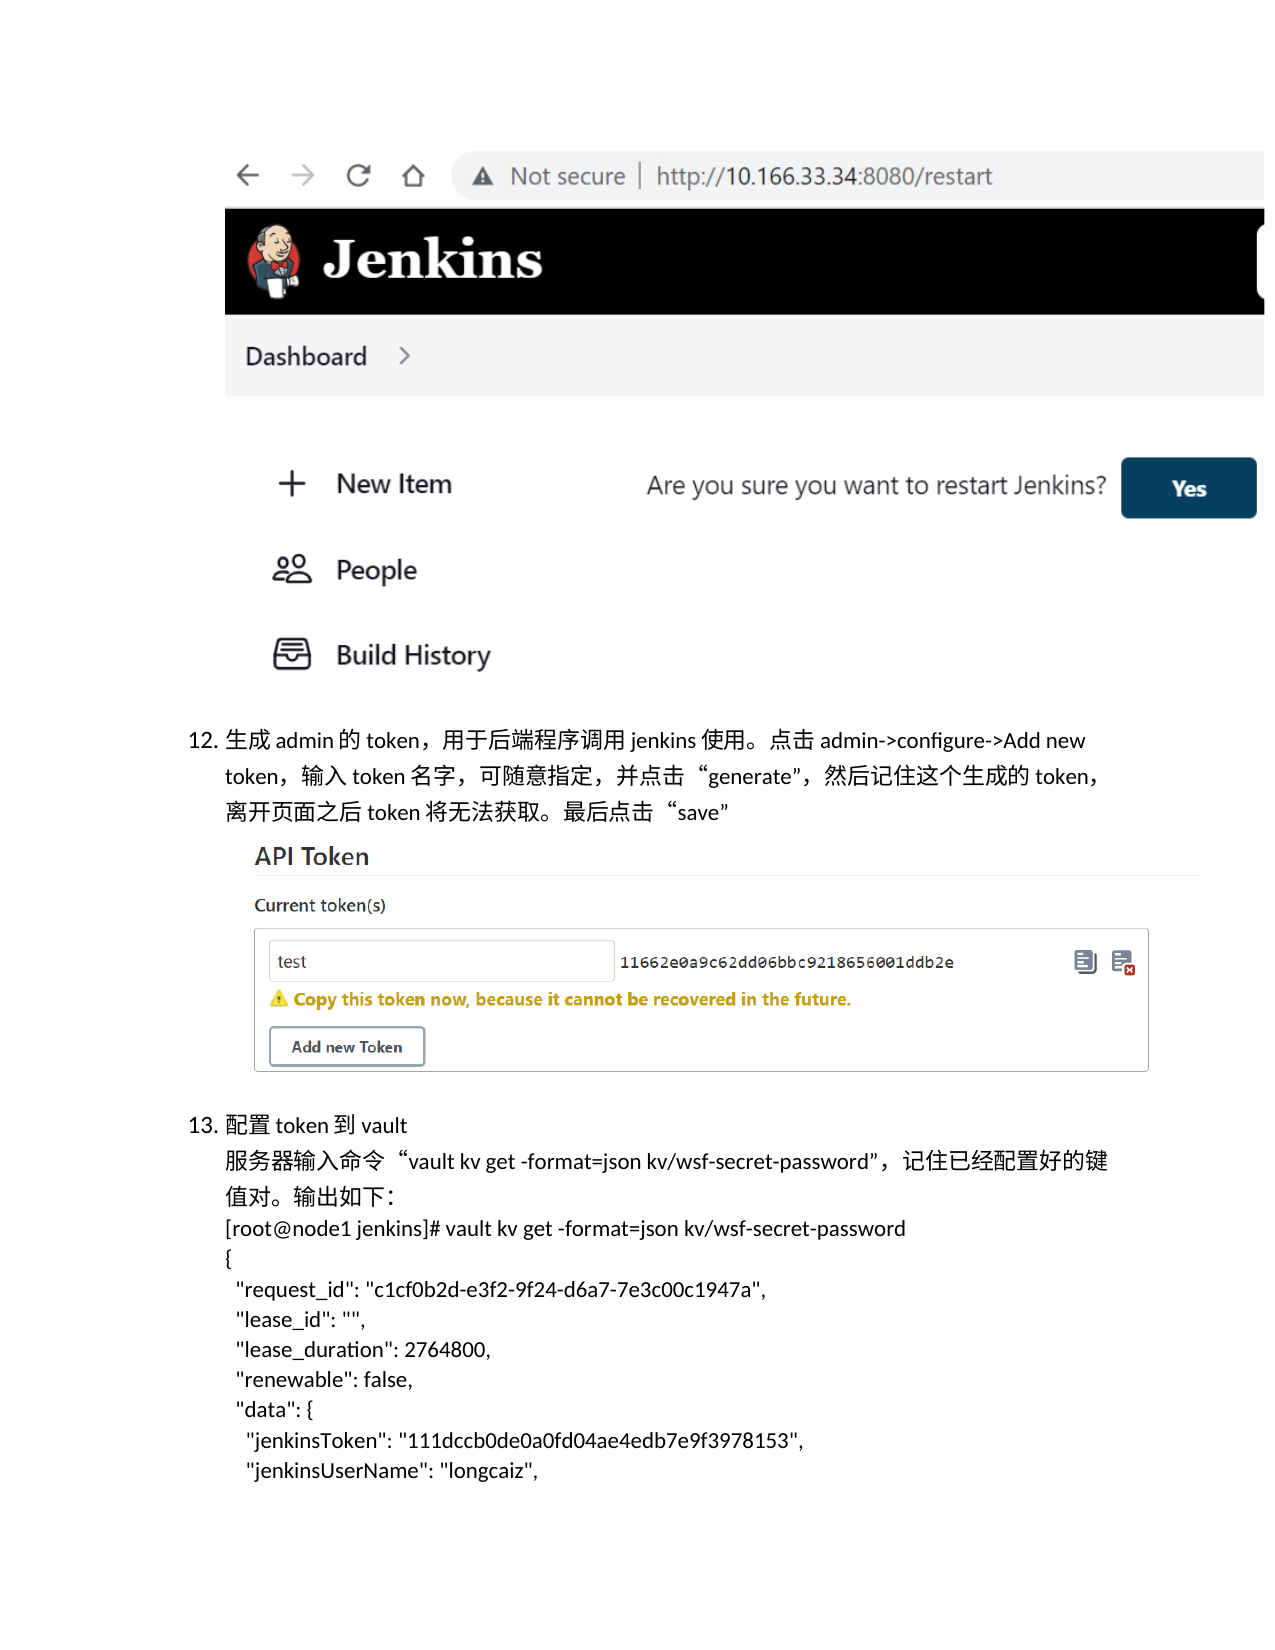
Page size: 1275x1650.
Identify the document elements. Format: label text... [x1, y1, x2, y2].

list "jenkinsUserName": "longcaiz", [225, 1456, 1125, 1484]
list "data": { [225, 1396, 1125, 1424]
picture [225, 830, 1200, 1105]
list "jenkinsToken": "111dccb0de0a0fd04ae4edb7e9f3978153", [225, 1426, 1125, 1454]
list 服务器输入命令“vault kv get -format=json kv/wsf-secret-password”，记住已经配置好的键值对。输出如下： [225, 1143, 1125, 1212]
list [root@node1 jenkins]# vault kv get -format=json kv/wsf-secret-password [225, 1214, 1125, 1242]
list 生成admin的token，用于后端程序调用jenkins使用。点击admin->configure->Add new token，输入token名字，可随意指定，并点击“generate”，然后记住这个生成的token，离开页面之后token将无法获取。最后点击“save” [187, 722, 1125, 827]
list "lease_id": "", [225, 1305, 1125, 1333]
list "request_id": "c1cf0b2d-e3f2-9f24-d6a7-7e3c00c1947a", [225, 1275, 1125, 1303]
list "renewable": false, [225, 1365, 1125, 1393]
list "lease_duration": 2764800, [225, 1335, 1125, 1363]
list { [225, 1244, 1125, 1273]
list 配置token到vault [187, 1107, 1125, 1140]
picture [225, 150, 1265, 690]
